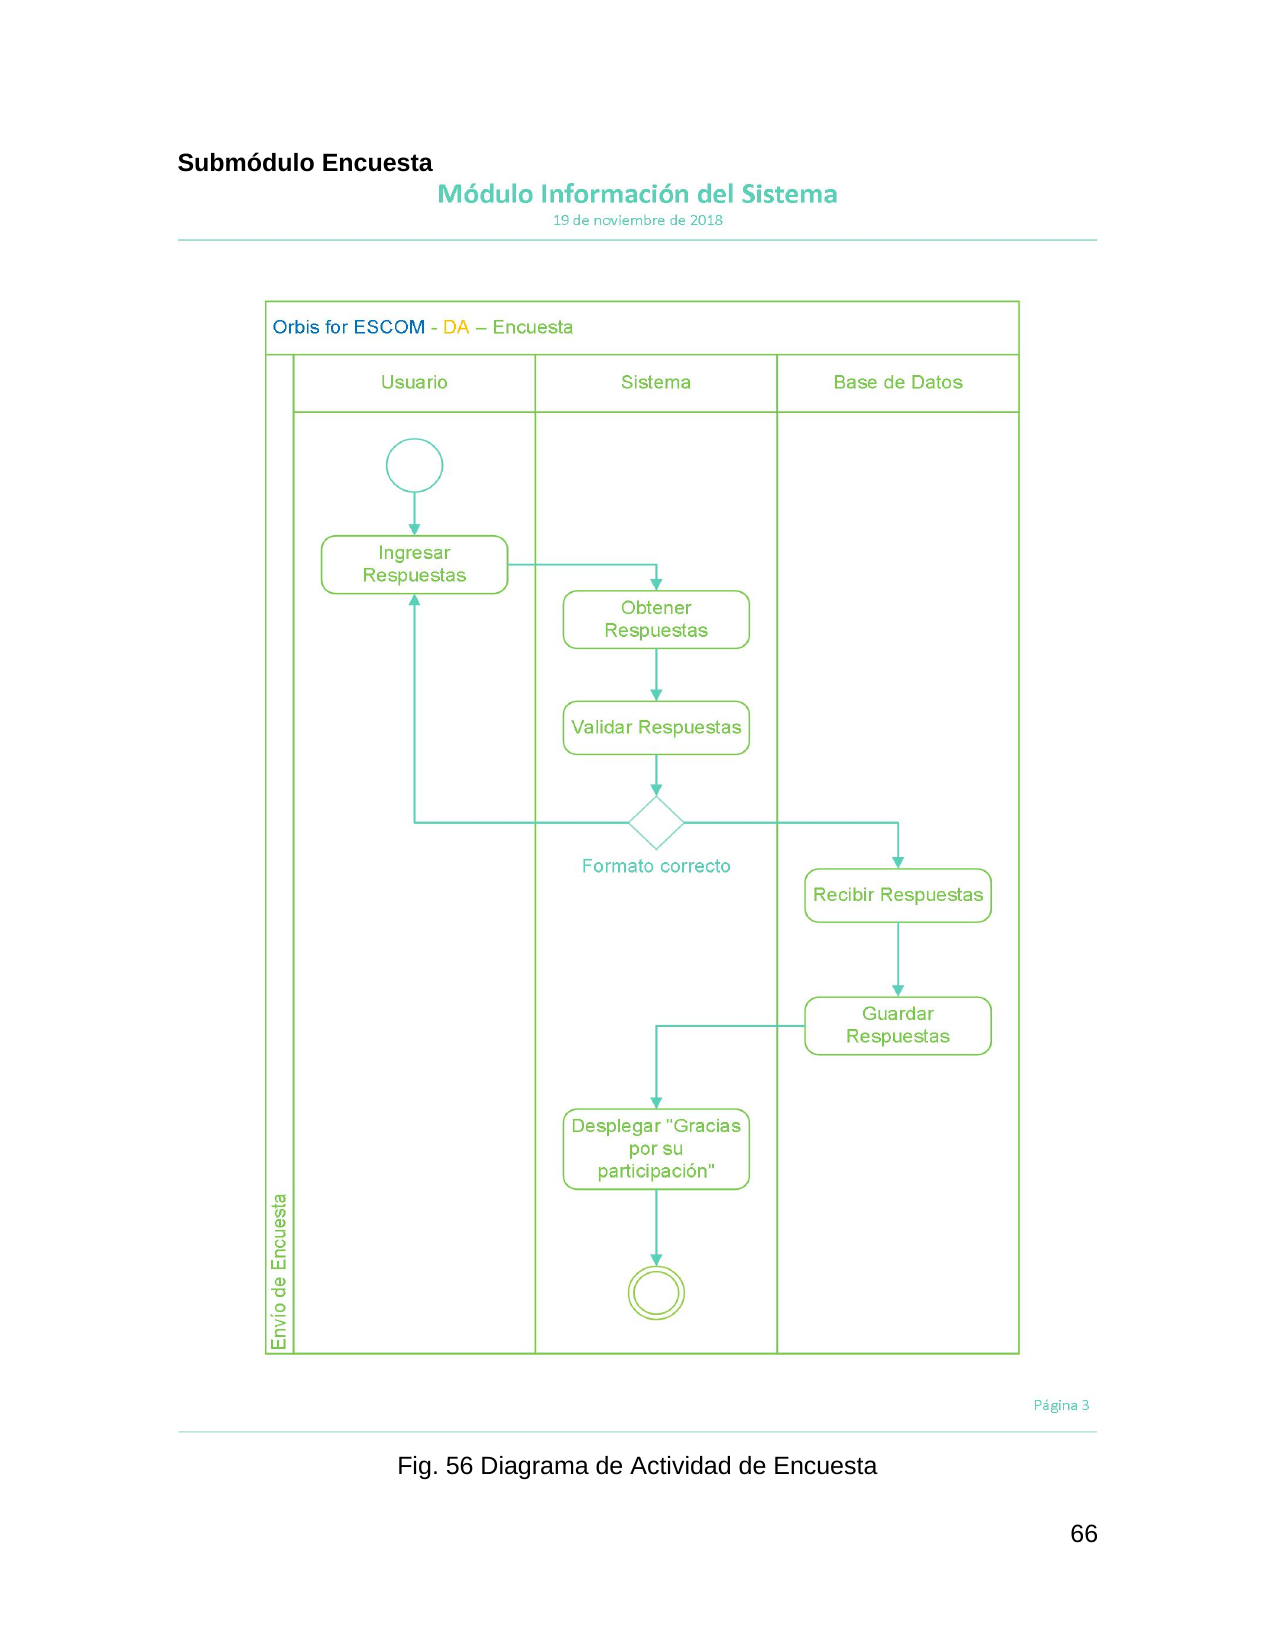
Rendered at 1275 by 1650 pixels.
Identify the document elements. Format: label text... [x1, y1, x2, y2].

text Fig. 56 Diagrama de Actividad de Encuesta [177, 1451, 1098, 1480]
subtitle Submódulo Encuesta [177, 148, 1098, 176]
picture [177, 178, 1098, 1433]
